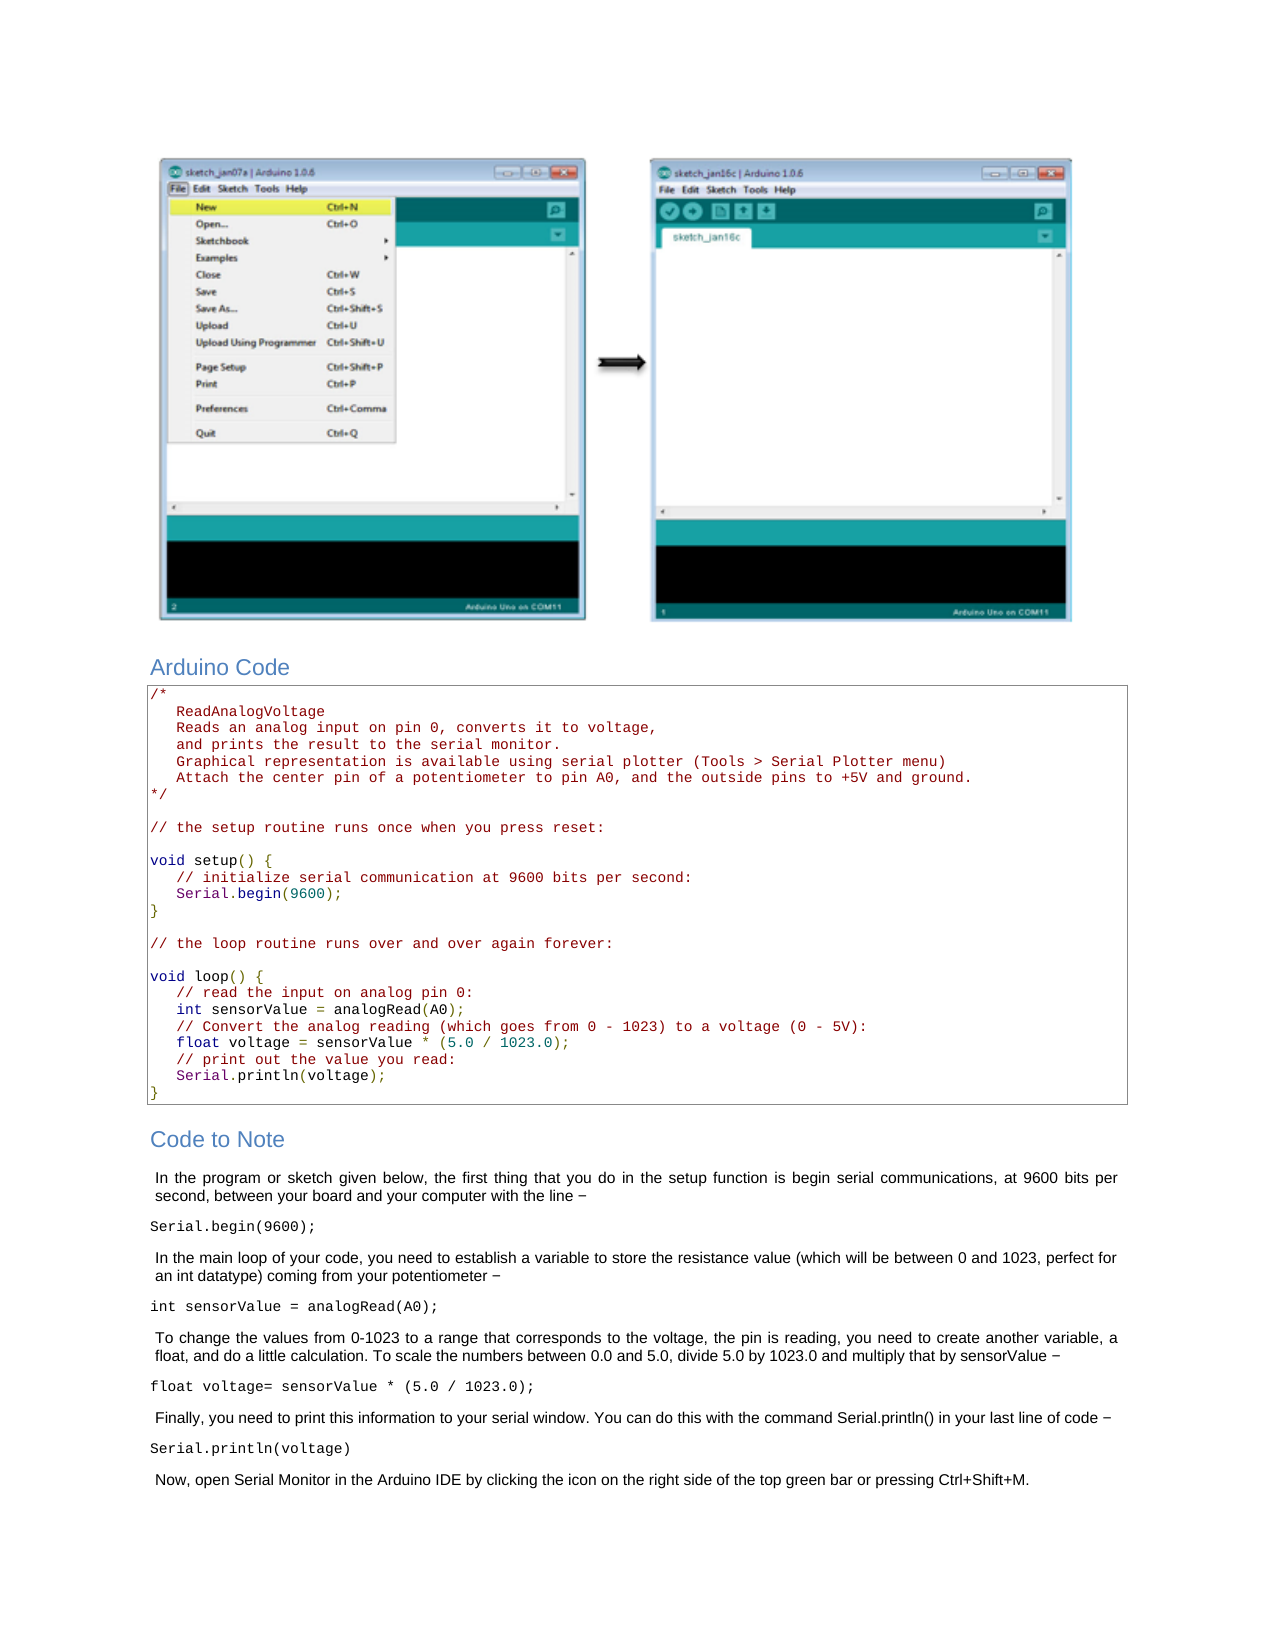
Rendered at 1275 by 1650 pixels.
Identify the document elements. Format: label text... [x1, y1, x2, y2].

text // read the input on analog pin 0: [150, 986, 1125, 1002]
text } [148, 1082, 1127, 1104]
text ReadAnalogVoltage [150, 704, 1125, 721]
text In the program or sketch given below, the first thing that you do in the setup function is begin serial communications, at 9600 bits per second, between your board and your computer with the line − [155, 1168, 1120, 1204]
subtitle Code to Note [150, 1126, 1125, 1152]
text Serial.println(voltage); [150, 1068, 1125, 1082]
text // the setup routine runs once when you press reset: [150, 820, 1125, 837]
text void loop() { [150, 969, 1125, 986]
text void setup() { [150, 853, 1125, 870]
picture [150, 150, 1080, 630]
text // the loop routine runs over and over again forever: [150, 936, 1125, 953]
text // Convert the analog reading (which goes from 0 - 1023) to a voltage (0 - 5V): [150, 1019, 1125, 1035]
text } [150, 903, 1125, 919]
text /* [148, 686, 1127, 704]
text and prints the result to the serial monitor. [150, 737, 1125, 754]
text Now, open Serial Monitor in the Arduino IDE by clicking the icon on the right side of the top green bar or pressing Ctrl+Shift+M. [155, 1471, 1120, 1489]
text float voltage= sensorValue * (5.0 / 1023.0); [150, 1379, 1125, 1396]
text int sensorValue = analogRead(A0); [150, 1002, 1125, 1019]
text Finally, you need to print this information to your serial window. You can do this with the command Serial.println() in your last line of code − [155, 1409, 1120, 1427]
text float voltage = sensorValue * (5.0 / 1023.0); [150, 1035, 1125, 1052]
text // initialize serial communication at 9600 bits per second: [150, 870, 1125, 886]
text In the main loop of your code, you need to establish a variable to store the resistance value (which will be between 0 and 1023, perfect for an int datatype) coming from your potentiometer − [155, 1248, 1120, 1284]
text Attach the center pin of a potentiometer to pin A0, and the outside pins to +5V and ground. [150, 770, 1125, 787]
text // print out the value you read: [150, 1052, 1125, 1068]
text To change the values from 0-1023 to a range that corresponds to the voltage, the pin is reading, you need to create another variable, a float, and do a little calculation. To scale the numbers between 0.0 and 5.0, divide 5.0 by 1023.0 and multiply that by sensorValue − [155, 1328, 1120, 1364]
text Reads an analog input on pin 0, converts it to voltage, [150, 721, 1125, 737]
text */ [150, 787, 1125, 803]
text int sensorValue = analogRead(A0); [150, 1299, 1125, 1316]
text Graphical representation is available using serial plotter (Tools > Serial Plotter menu) [150, 754, 1125, 770]
text Serial.begin(9600); [150, 1219, 1125, 1236]
text Serial.println(voltage) [150, 1442, 1125, 1458]
subtitle Arduino Code [150, 654, 1125, 681]
text Serial.begin(9600); [150, 886, 1125, 903]
